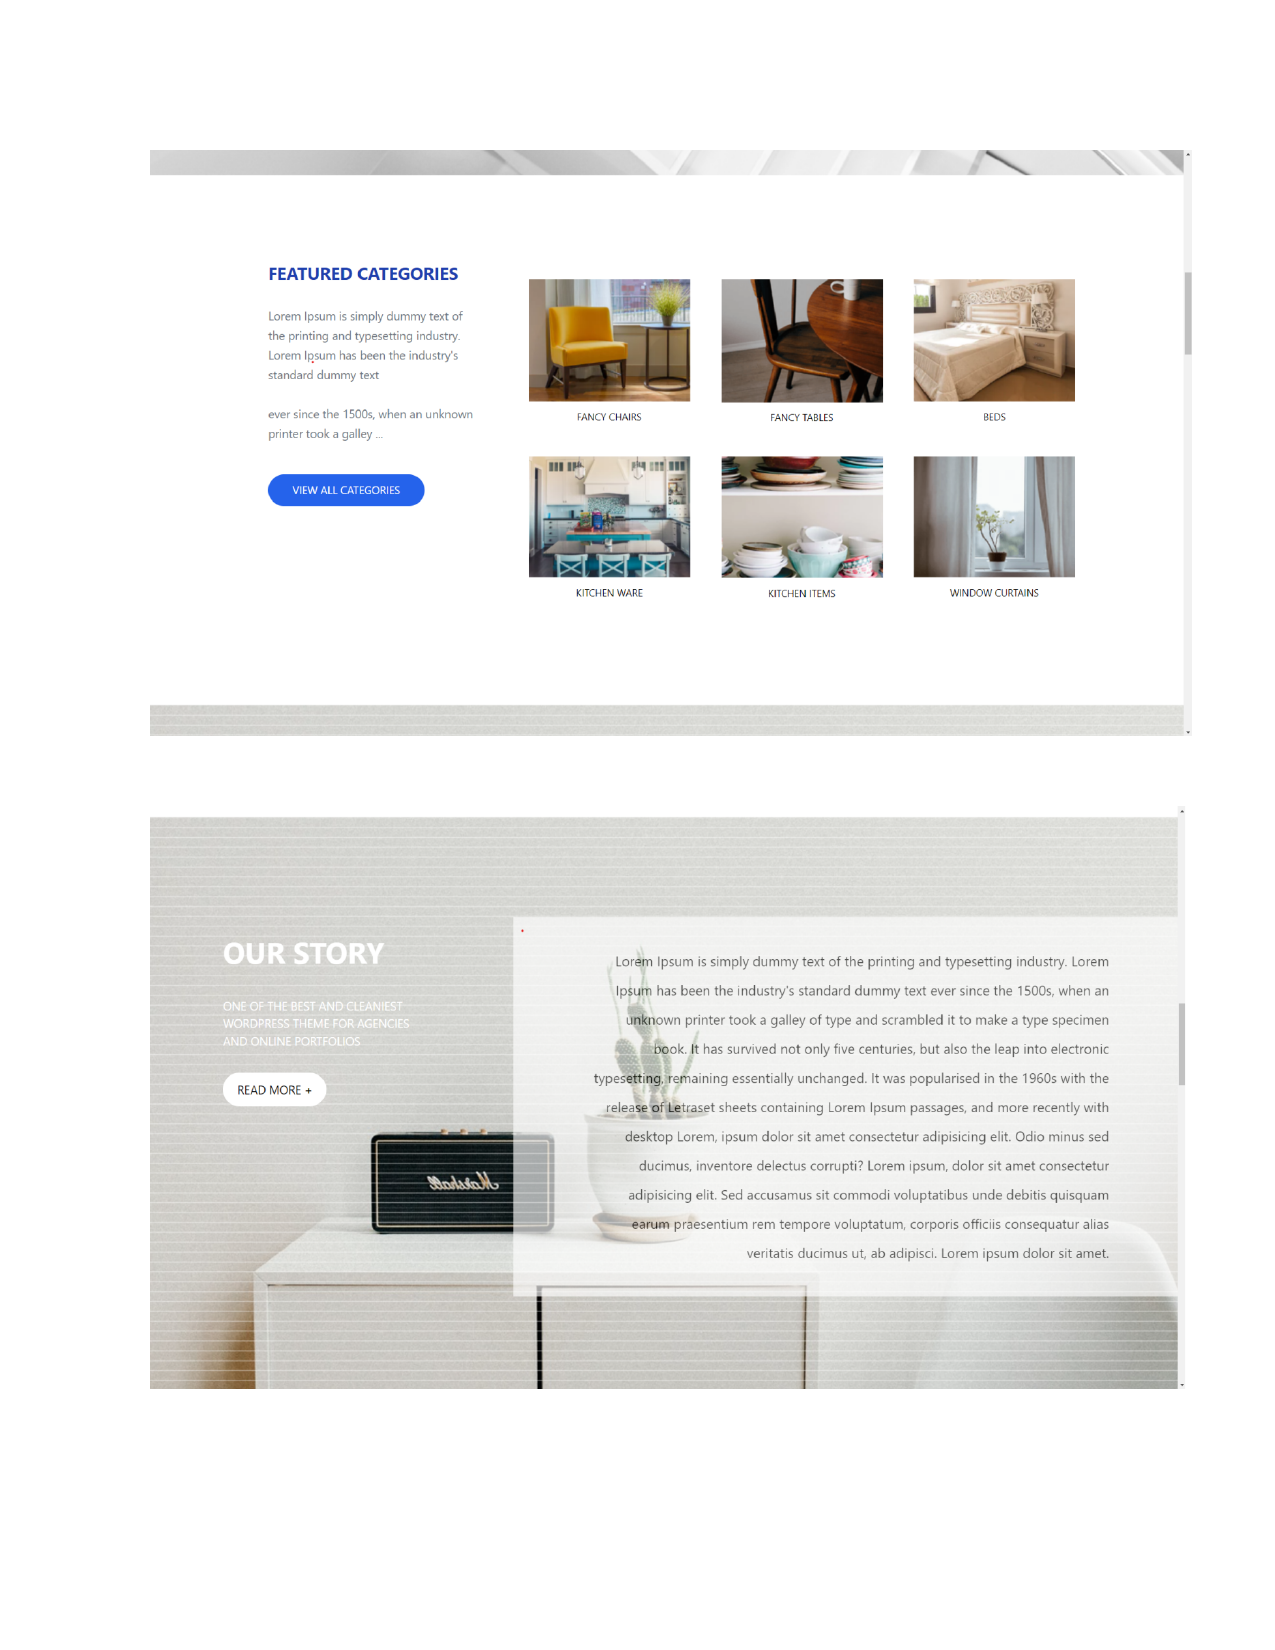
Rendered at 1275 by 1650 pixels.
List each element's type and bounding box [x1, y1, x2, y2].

picture [150, 806, 1186, 1389]
picture [150, 150, 1192, 736]
